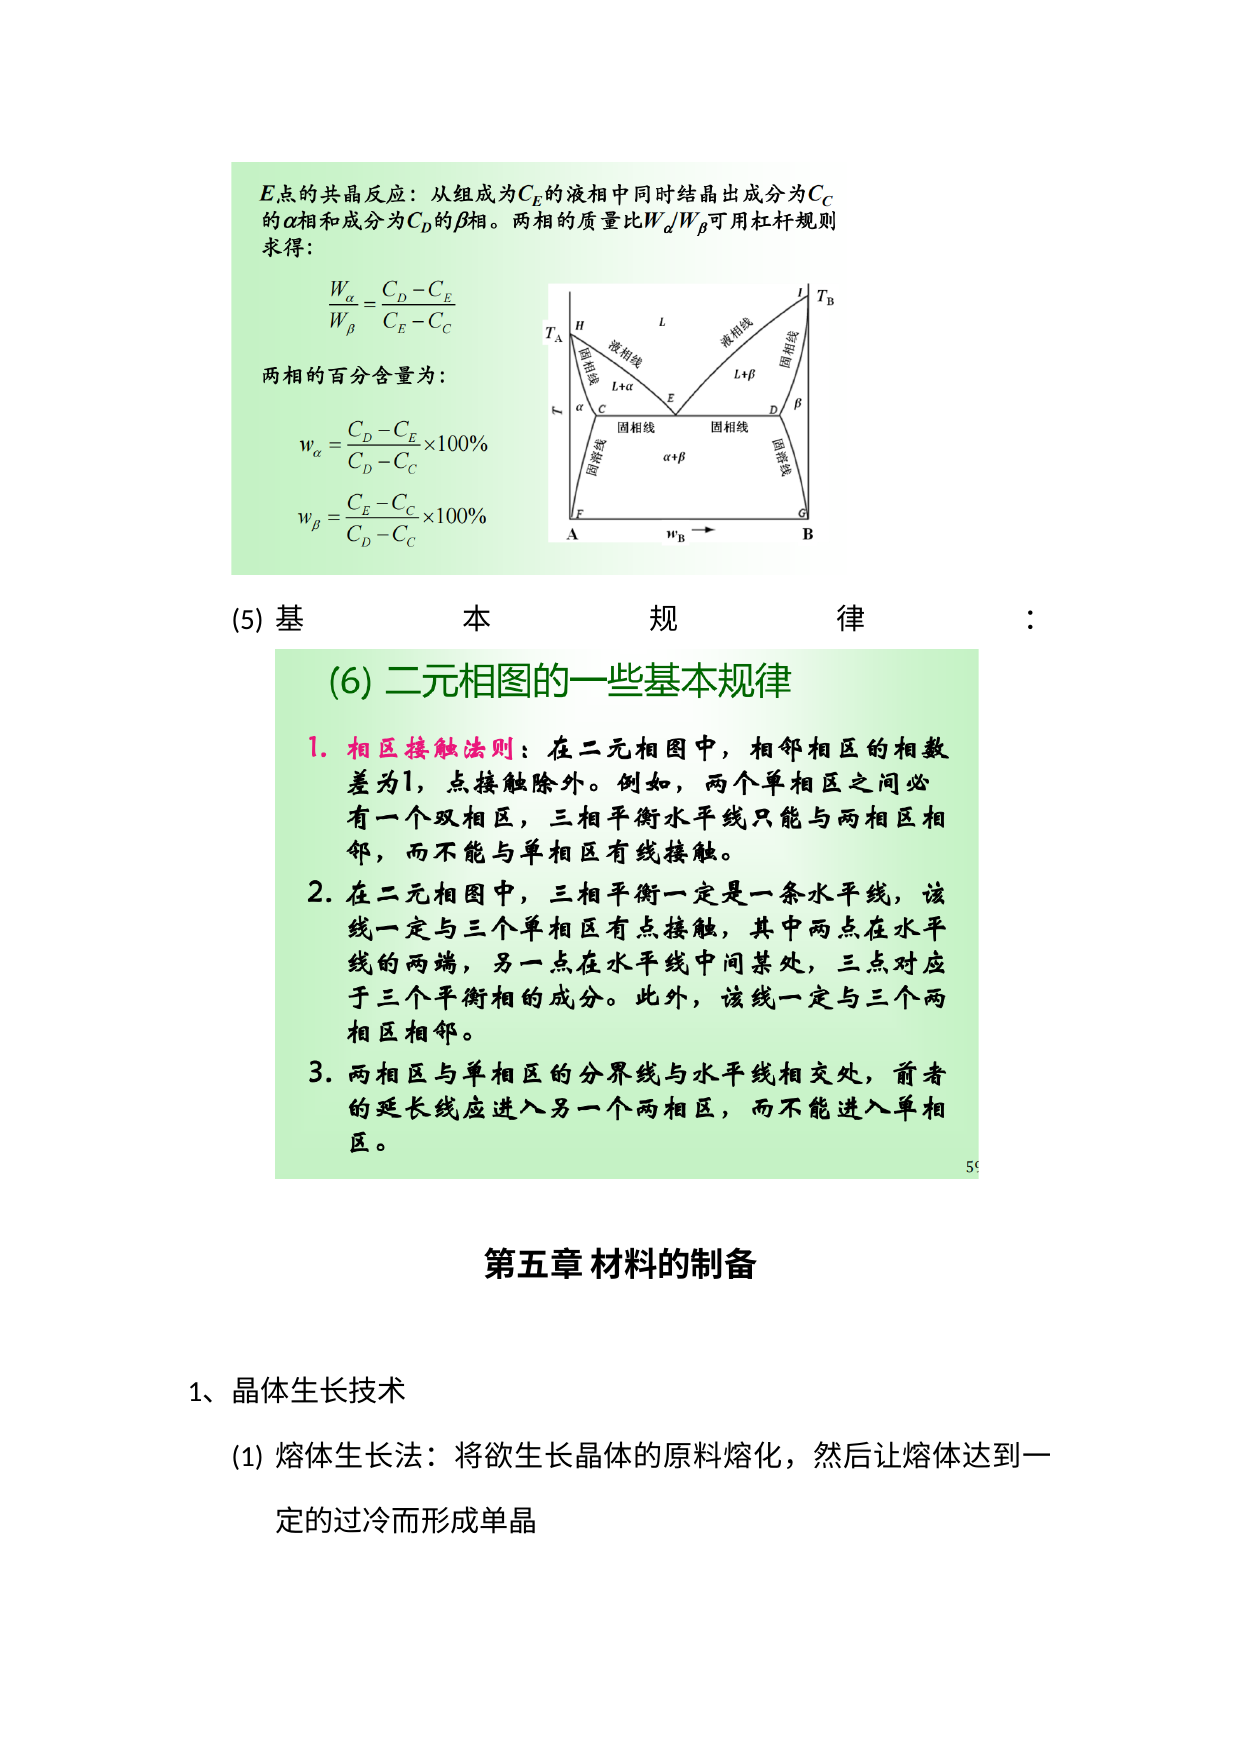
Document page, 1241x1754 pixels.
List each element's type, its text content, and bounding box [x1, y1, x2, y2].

list 熔体生长法：将欲生长晶体的原料熔化，然后让熔体达到一定的过冷而形成单晶 [231, 1421, 1053, 1551]
list 晶体生长技术 [187, 1356, 1053, 1421]
picture [231, 162, 855, 575]
picture [275, 649, 979, 1179]
subtitle 材料的制备 [187, 1229, 1053, 1294]
